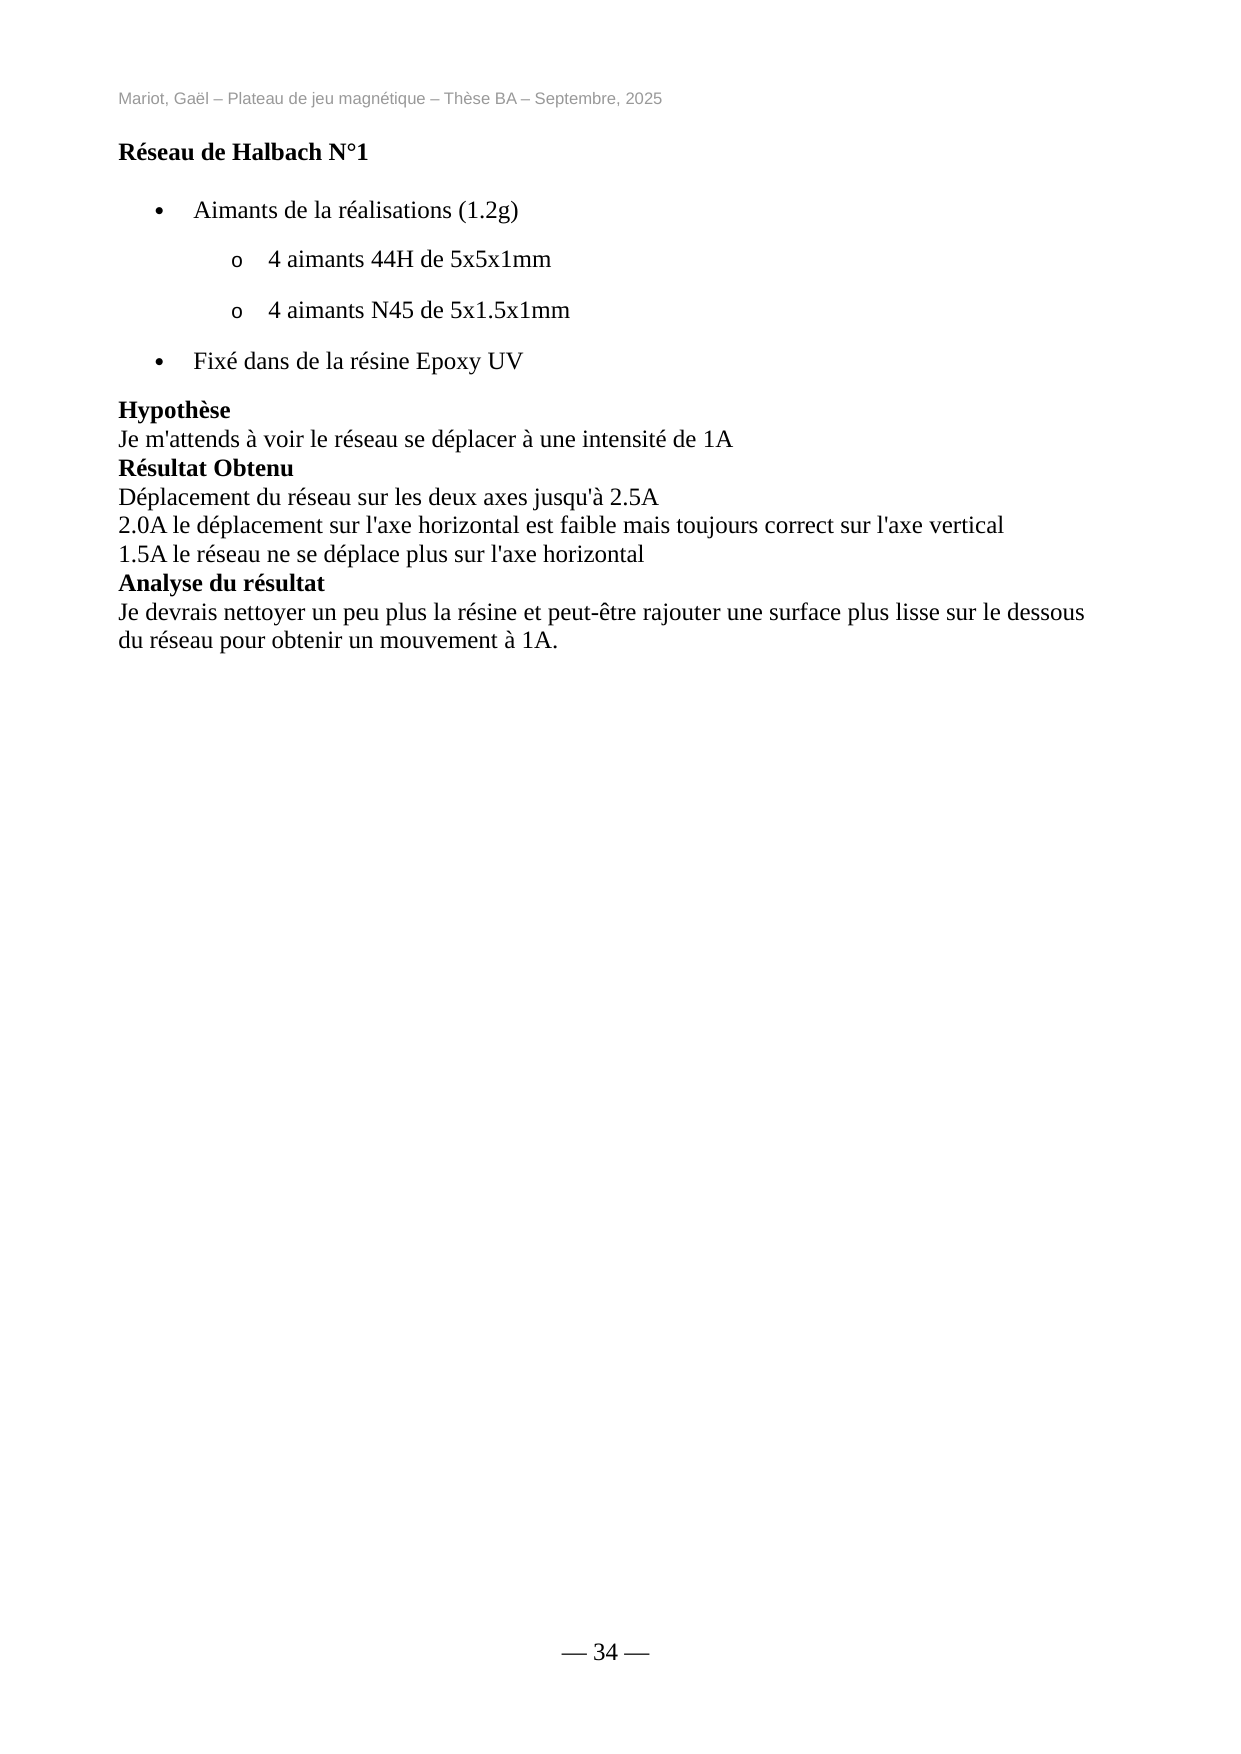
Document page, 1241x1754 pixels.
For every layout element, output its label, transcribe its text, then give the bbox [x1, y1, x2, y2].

text Je m'attends à voir le réseau se déplacer à une intensité de 1A [118, 424, 1093, 453]
list 4 aimants 44H de 5x5x1mm [231, 244, 1093, 274]
list Fixé dans de la résine Epoxy UV [156, 346, 1093, 374]
text Réseau de Halbach N°1 [118, 137, 1093, 166]
list 4 aimants N45 de 5x1.5x1mm [231, 295, 1093, 325]
list Aimants de la réalisations (1.2g) [156, 195, 1093, 224]
text Déplacement du réseau sur les deux axes jusqu'à 2.5A 2.0A le déplacement sur l'axe horizontal est faible mais toujours correct sur l'axe vertical 1.5A le réseau ne se déplace plus sur l'axe horizontal [118, 482, 1093, 568]
text Je devrais nettoyer un peu plus la résine et peut-être rajouter une surface plus lisse sur le dessous du réseau pour obtenir un mouvement à 1A. [118, 597, 1093, 654]
text Analyse du résultat [118, 568, 1093, 597]
text Résultat Obtenu [118, 453, 1093, 482]
text Hypothèse [118, 396, 1093, 424]
